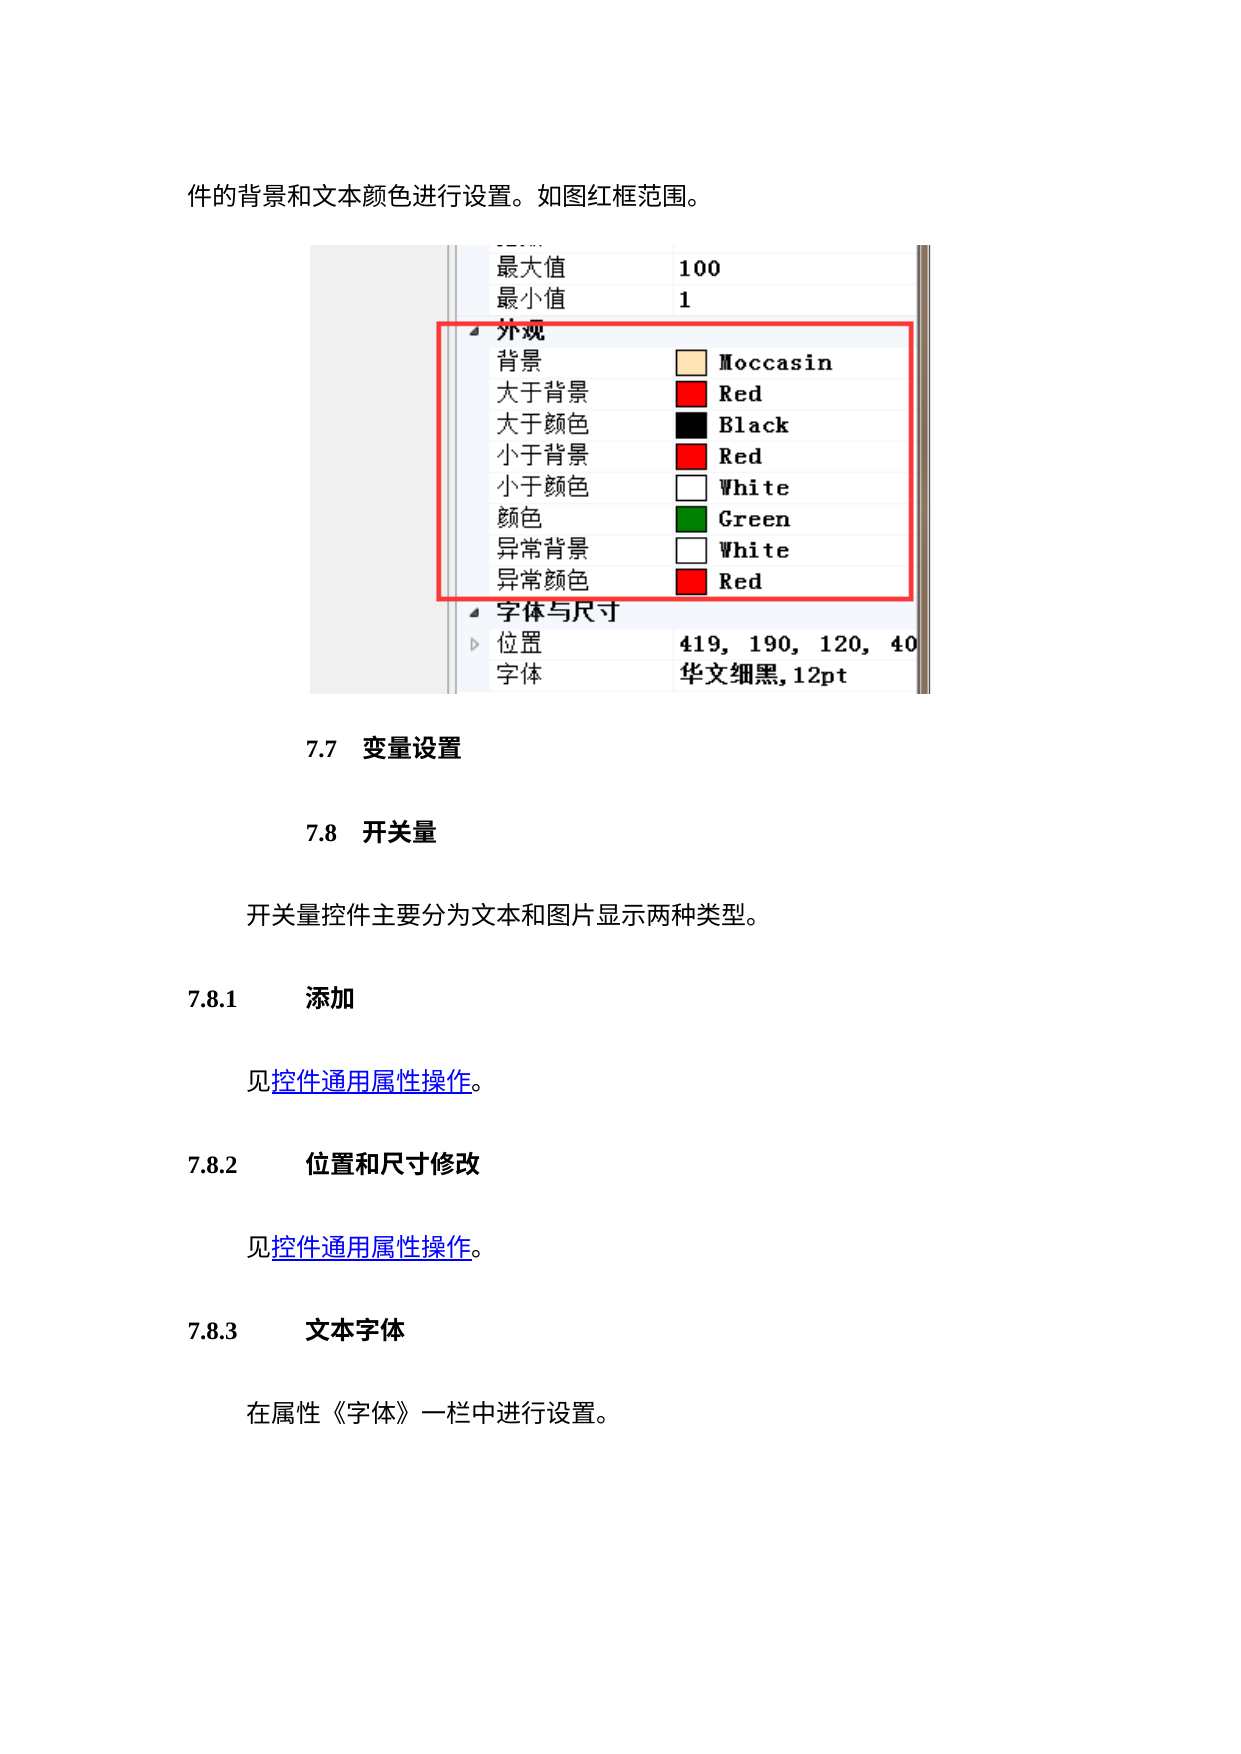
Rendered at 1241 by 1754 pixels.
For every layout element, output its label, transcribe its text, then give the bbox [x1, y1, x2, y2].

subtitle 开关量 [247, 798, 1053, 863]
subtitle 变量设置 [247, 714, 1053, 779]
text 在属性《字体》一栏中进行设置。 [187, 1379, 1053, 1444]
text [187, 162, 1053, 227]
subtitle 文本字体 [187, 1296, 1053, 1361]
subtitle 添加 [187, 964, 1053, 1029]
text 开关量控件主要分为文本和图片显示两种类型。 [187, 881, 1053, 946]
text 见控件通用属性操作。 [187, 1213, 1053, 1278]
text 见控件通用属性操作。 [187, 1047, 1053, 1112]
picture [310, 245, 931, 694]
subtitle 位置和尺寸修改 [187, 1130, 1053, 1195]
